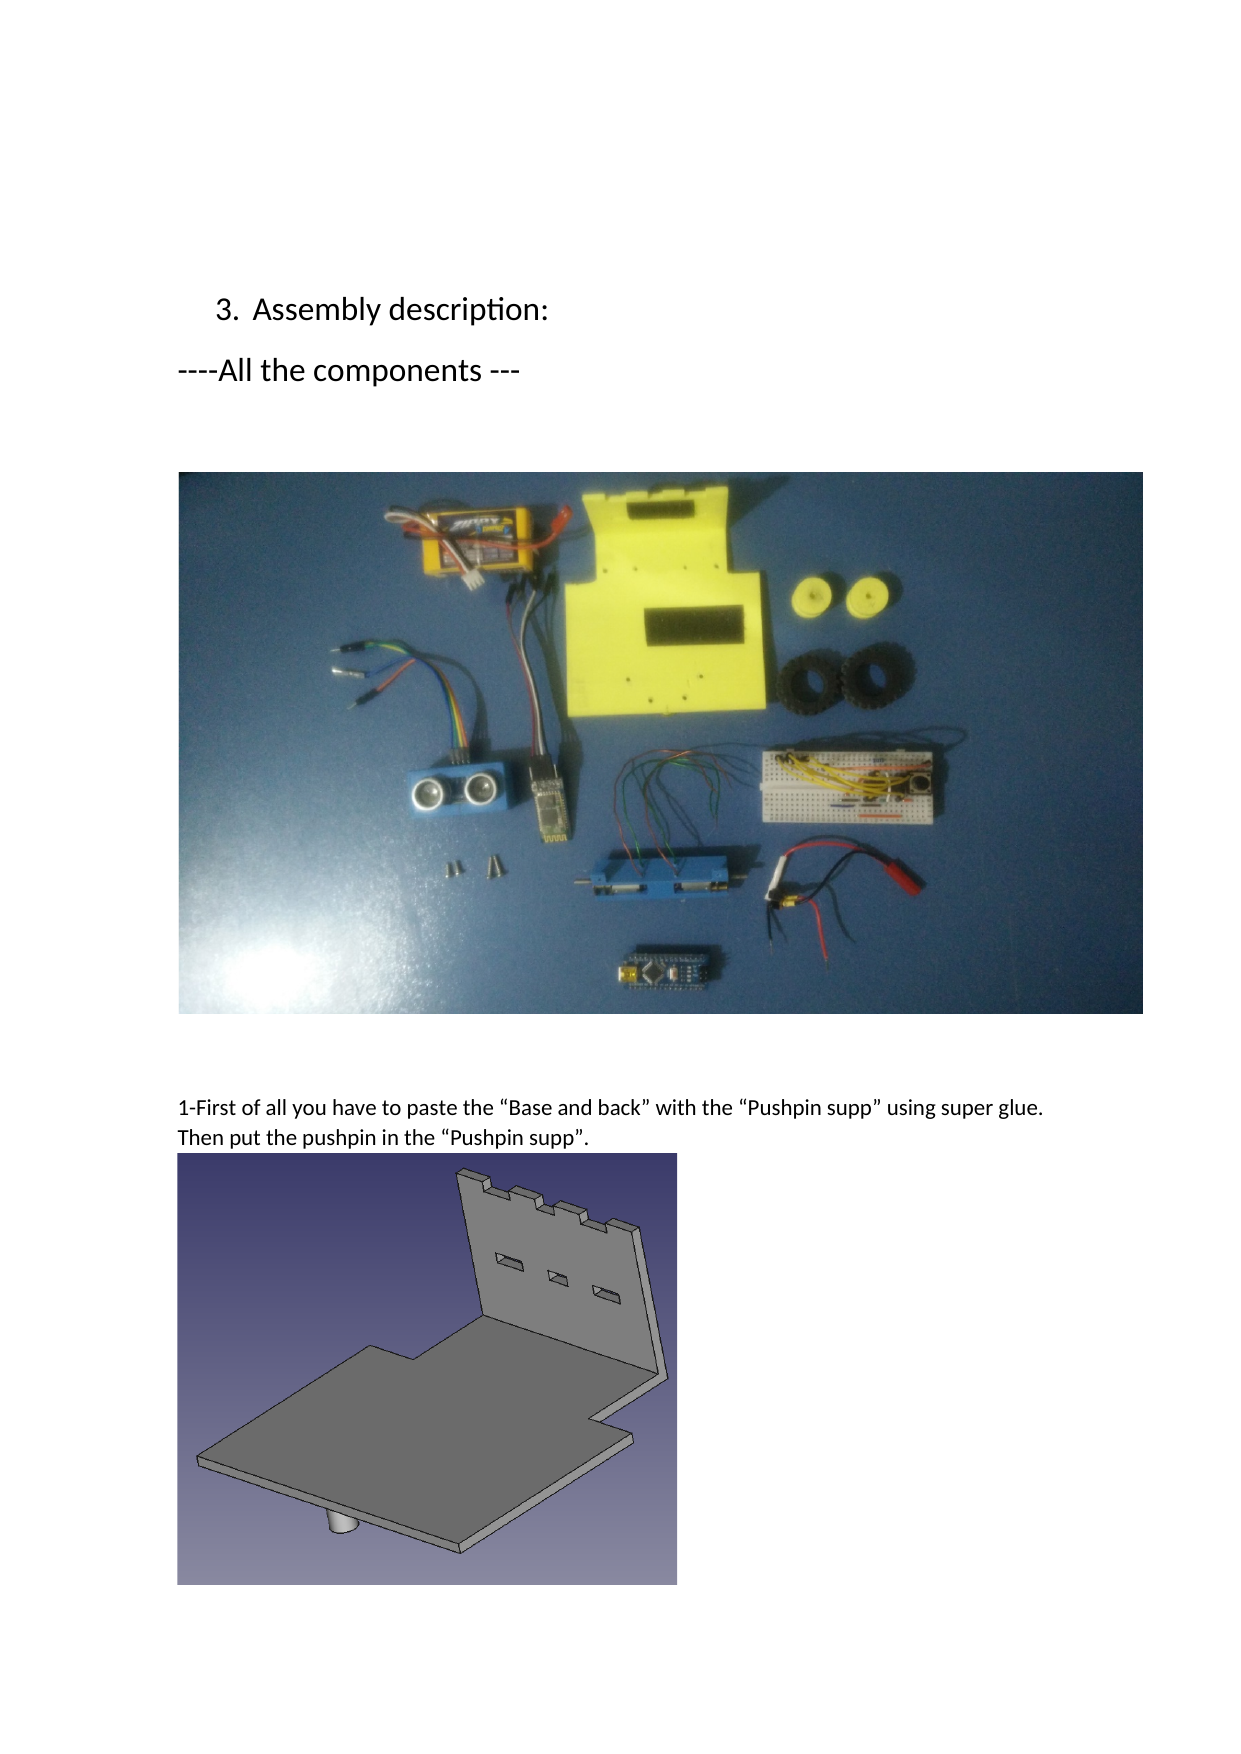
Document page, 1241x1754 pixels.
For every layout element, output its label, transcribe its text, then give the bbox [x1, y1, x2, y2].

picture [177, 1153, 678, 1585]
list Assembly description: [215, 288, 1063, 329]
picture [180, 472, 1143, 1014]
text ----All the components --- [177, 349, 1063, 389]
